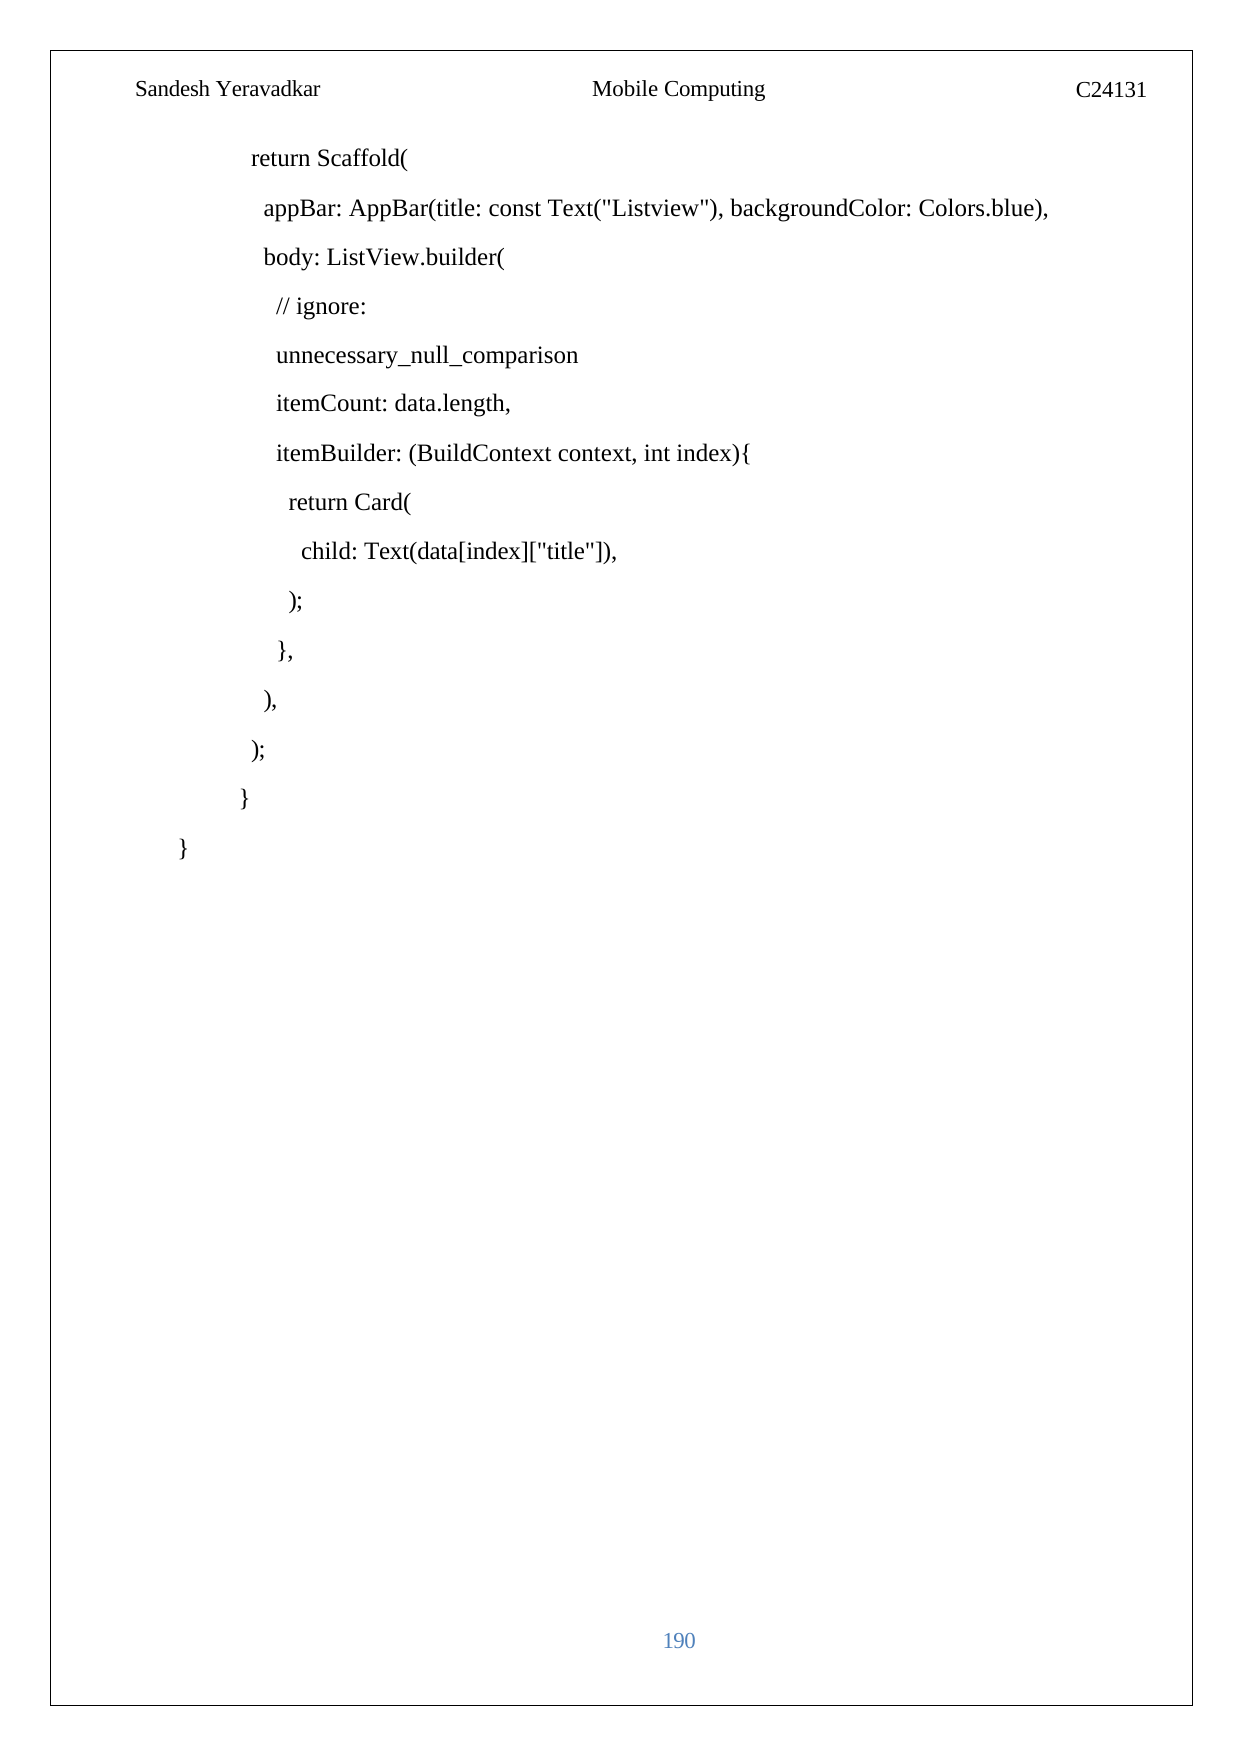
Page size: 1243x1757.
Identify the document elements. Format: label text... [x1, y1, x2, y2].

text itemBuilder: (BuildContext context, int index){ return Card( [276, 438, 752, 515]
text appBar: AppBar(title: const Text("Listview"), backgroundColor: Colors.blue), body: ListView.builder( [263, 193, 1079, 270]
text ), [263, 684, 1184, 713]
text ); [251, 734, 1184, 763]
text } [238, 783, 1184, 812]
text return Scaffold( [251, 143, 1184, 172]
text ); [288, 586, 1184, 614]
text } [177, 833, 1184, 862]
text // ignore: unnecessary_null_comparison itemCount: data.length, [276, 291, 675, 417]
text child: Text(data[index]["title"]), [301, 536, 1184, 565]
text }, [276, 635, 1184, 663]
